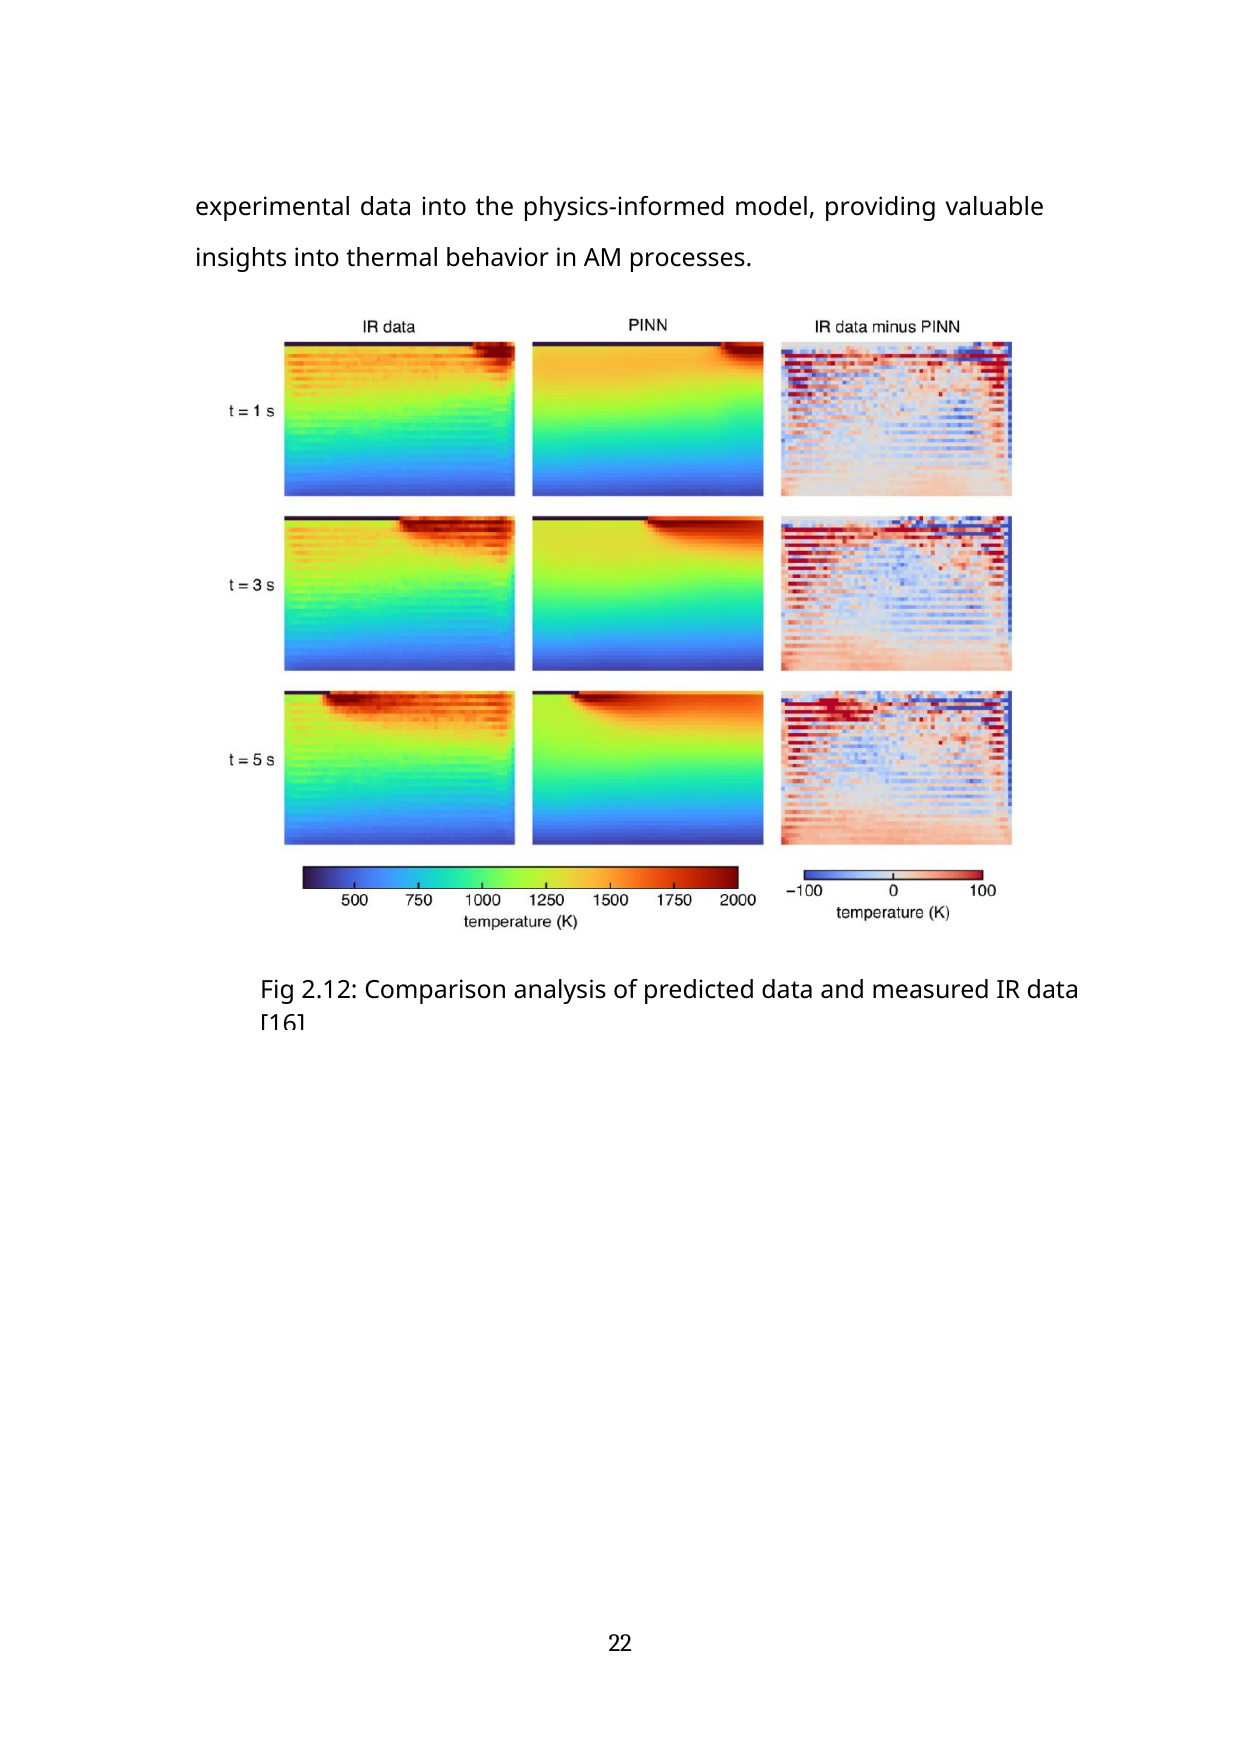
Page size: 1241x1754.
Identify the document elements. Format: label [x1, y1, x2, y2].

text [195, 189, 1045, 274]
picture [194, 311, 1045, 932]
